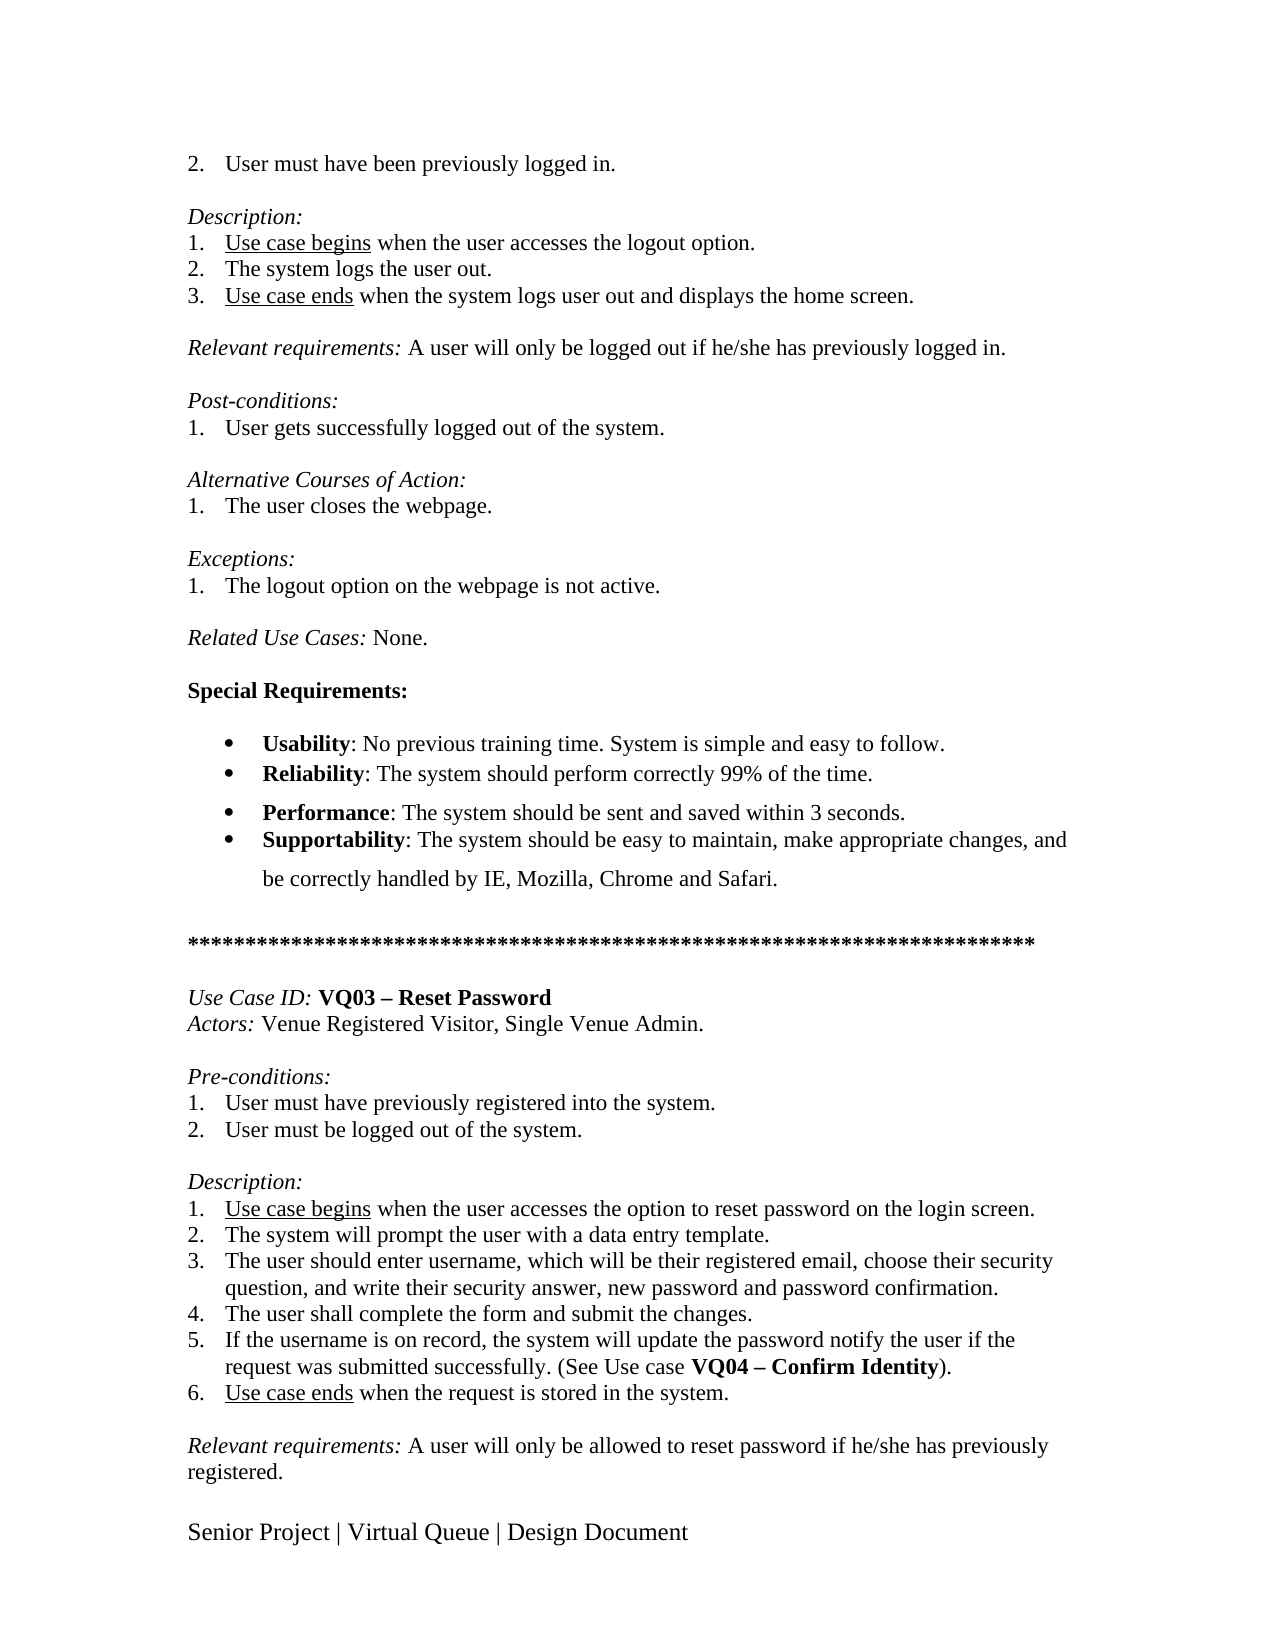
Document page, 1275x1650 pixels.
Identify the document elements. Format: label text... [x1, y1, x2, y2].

list Use case begins when the user accesses the option to reset password on the login screen. [187, 1195, 1087, 1221]
text Pre-conditions: [187, 1063, 1087, 1089]
text Post-conditions: [187, 387, 1087, 413]
list Usability: No previous training time. System is simple and easy to follow. [225, 730, 1087, 756]
list The user closes the webpage. [187, 493, 1087, 519]
text ************************************************************************** [187, 931, 1087, 957]
list Supportability: The system should be easy to maintain, make appropriate changes, and be correctly handled by IE, Mozilla, Chrome and Safari. [225, 826, 1087, 892]
list The system logs the user out. [187, 255, 1087, 282]
list The logout option on the webpage is not active. [187, 572, 1087, 598]
list Use case ends when the system logs user out and displays the home screen. [187, 282, 1087, 308]
list The user should enter username, which will be their registered email, choose their security question, and write their security answer, new password and password confirmation. [187, 1247, 1087, 1300]
list Performance: The system should be sent and saved within 3 seconds. [225, 799, 1087, 826]
text Alternative Courses of Action: [187, 466, 1087, 493]
list Use case begins when the user accesses the logout option. [187, 229, 1087, 255]
list User must be logged out of the system. [187, 1116, 1087, 1142]
text Actors: Venue Registered Visitor, Single Venue Admin. [187, 1010, 1087, 1037]
list User must have been previously logged in. [187, 150, 1087, 176]
list If the username is on record, the system will update the password notify the user if the request was submitted successfully. (See Use case VQ04 – Confirm Identity). [187, 1326, 1087, 1379]
text Special Requirements: [187, 677, 1087, 703]
text Relevant requirements: A user will only be logged out if he/she has previously logged in. [187, 334, 1087, 361]
text Description: [187, 1168, 1087, 1195]
text Use Case ID: VQ03 – Reset Password [187, 984, 1087, 1010]
text Relevant requirements: A user will only be allowed to reset password if he/she has previously registered. [187, 1432, 1087, 1484]
list The system will prompt the user with a data entry template. [187, 1221, 1087, 1247]
list Reliability: The system should perform correctly 99% of the time. [225, 760, 1087, 786]
list Use case ends when the request is stored in the system. [187, 1379, 1087, 1406]
list User must have previously registered into the system. [187, 1089, 1087, 1116]
list User gets successfully logged out of the system. [187, 413, 1087, 440]
text Related Use Cases: None. [187, 624, 1087, 651]
text Description: [187, 203, 1087, 229]
list The user shall complete the form and submit the changes. [187, 1300, 1087, 1326]
text Exceptions: [187, 545, 1087, 572]
